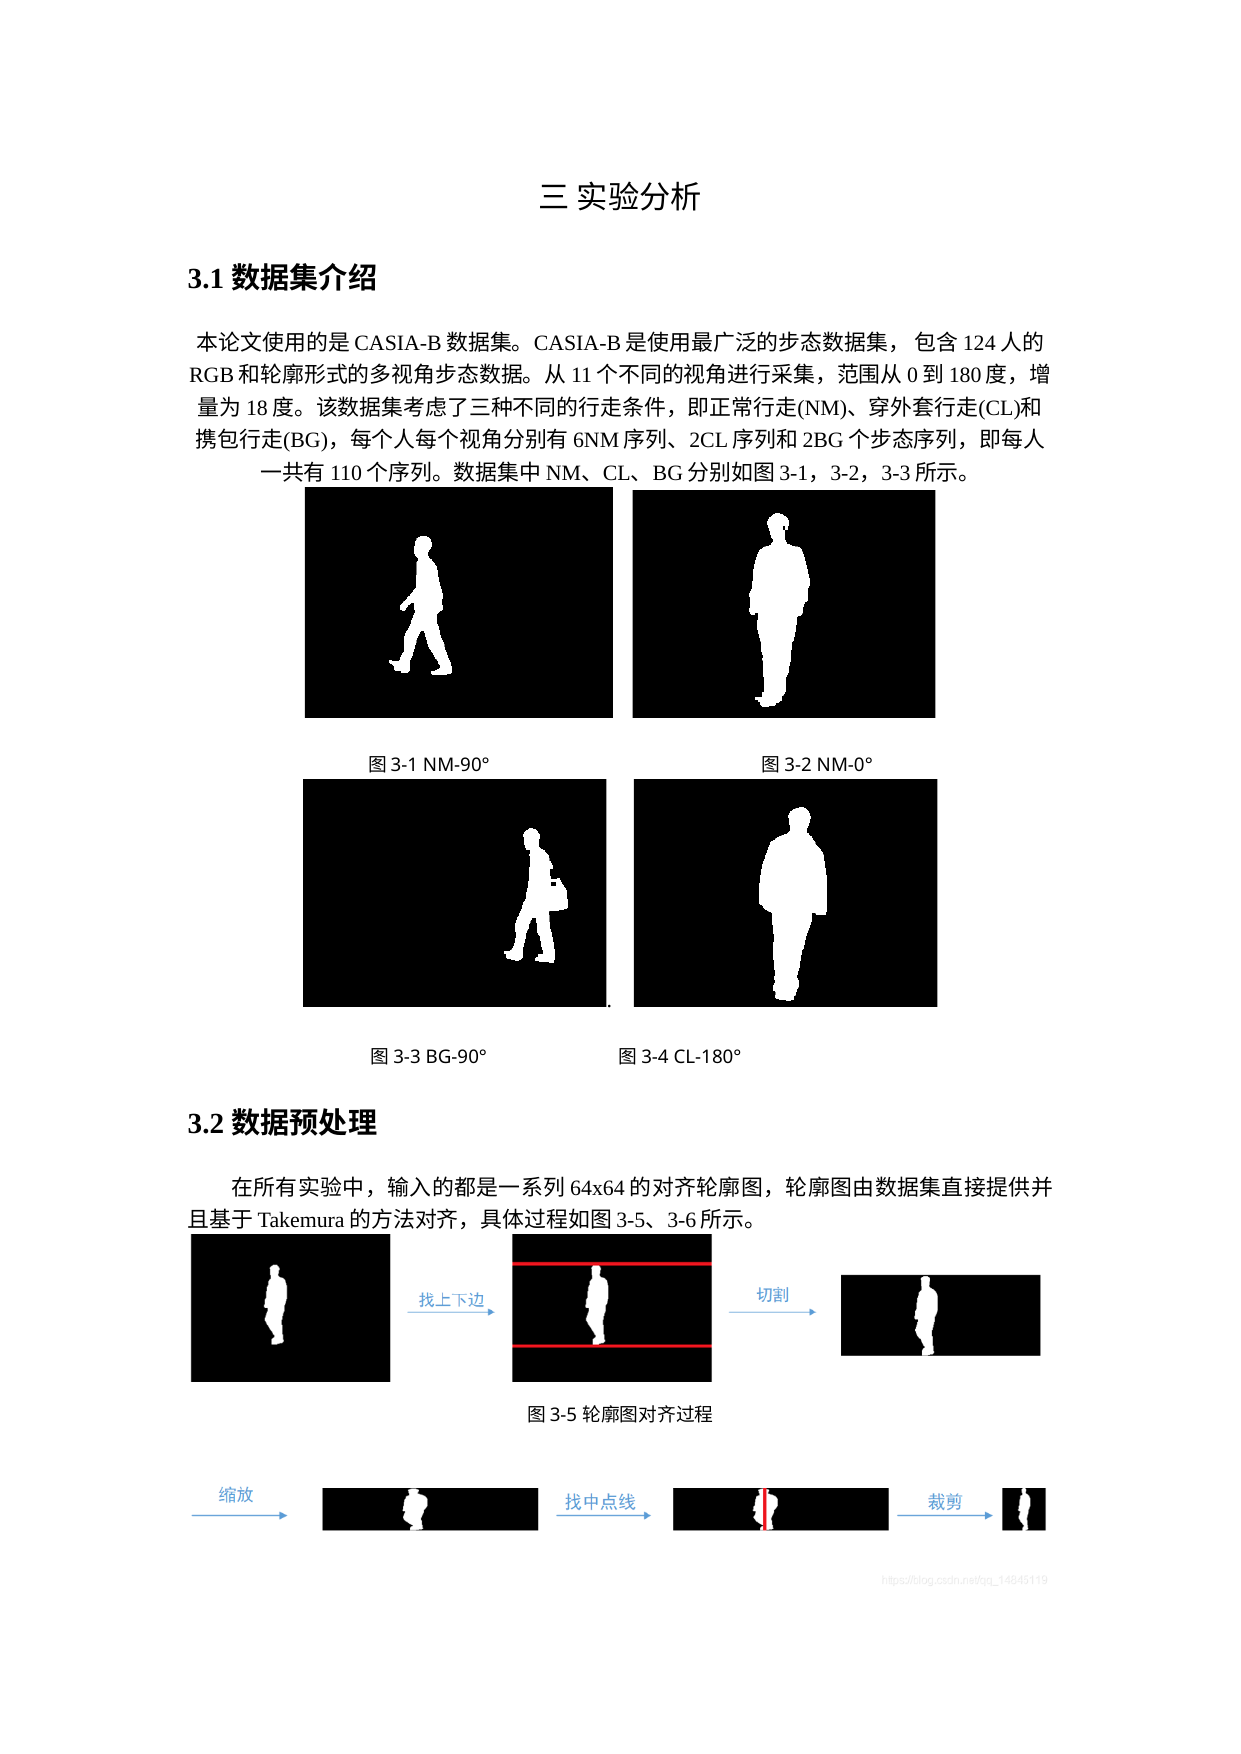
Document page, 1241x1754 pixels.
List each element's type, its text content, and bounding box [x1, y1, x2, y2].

picture [187, 1429, 1053, 1589]
picture [632, 490, 936, 718]
text 图3-5 轮廓图对齐过程 [187, 1397, 1053, 1429]
picture [304, 487, 613, 718]
subtitle 3.1 数据集介绍 [187, 243, 1053, 308]
title 三 实验分析 [187, 162, 1053, 227]
picture [187, 1234, 1053, 1382]
text 图3-3 BG-90° 图3-4 CL-180° [275, 1039, 1053, 1072]
picture [303, 779, 607, 1007]
text 在所有实验中，输入的都是一系列64x64的对齐轮廓图，轮廓图由数据集直接提供并且基于Takemura的方法对齐，具体过程如图3-5、3-6所示。 [187, 1169, 1053, 1234]
subtitle 3.2 数据预处理 [187, 1088, 1053, 1153]
text 图3-1 NM-90° 图3-2 NM-0° [187, 747, 1053, 779]
picture [633, 779, 938, 1007]
